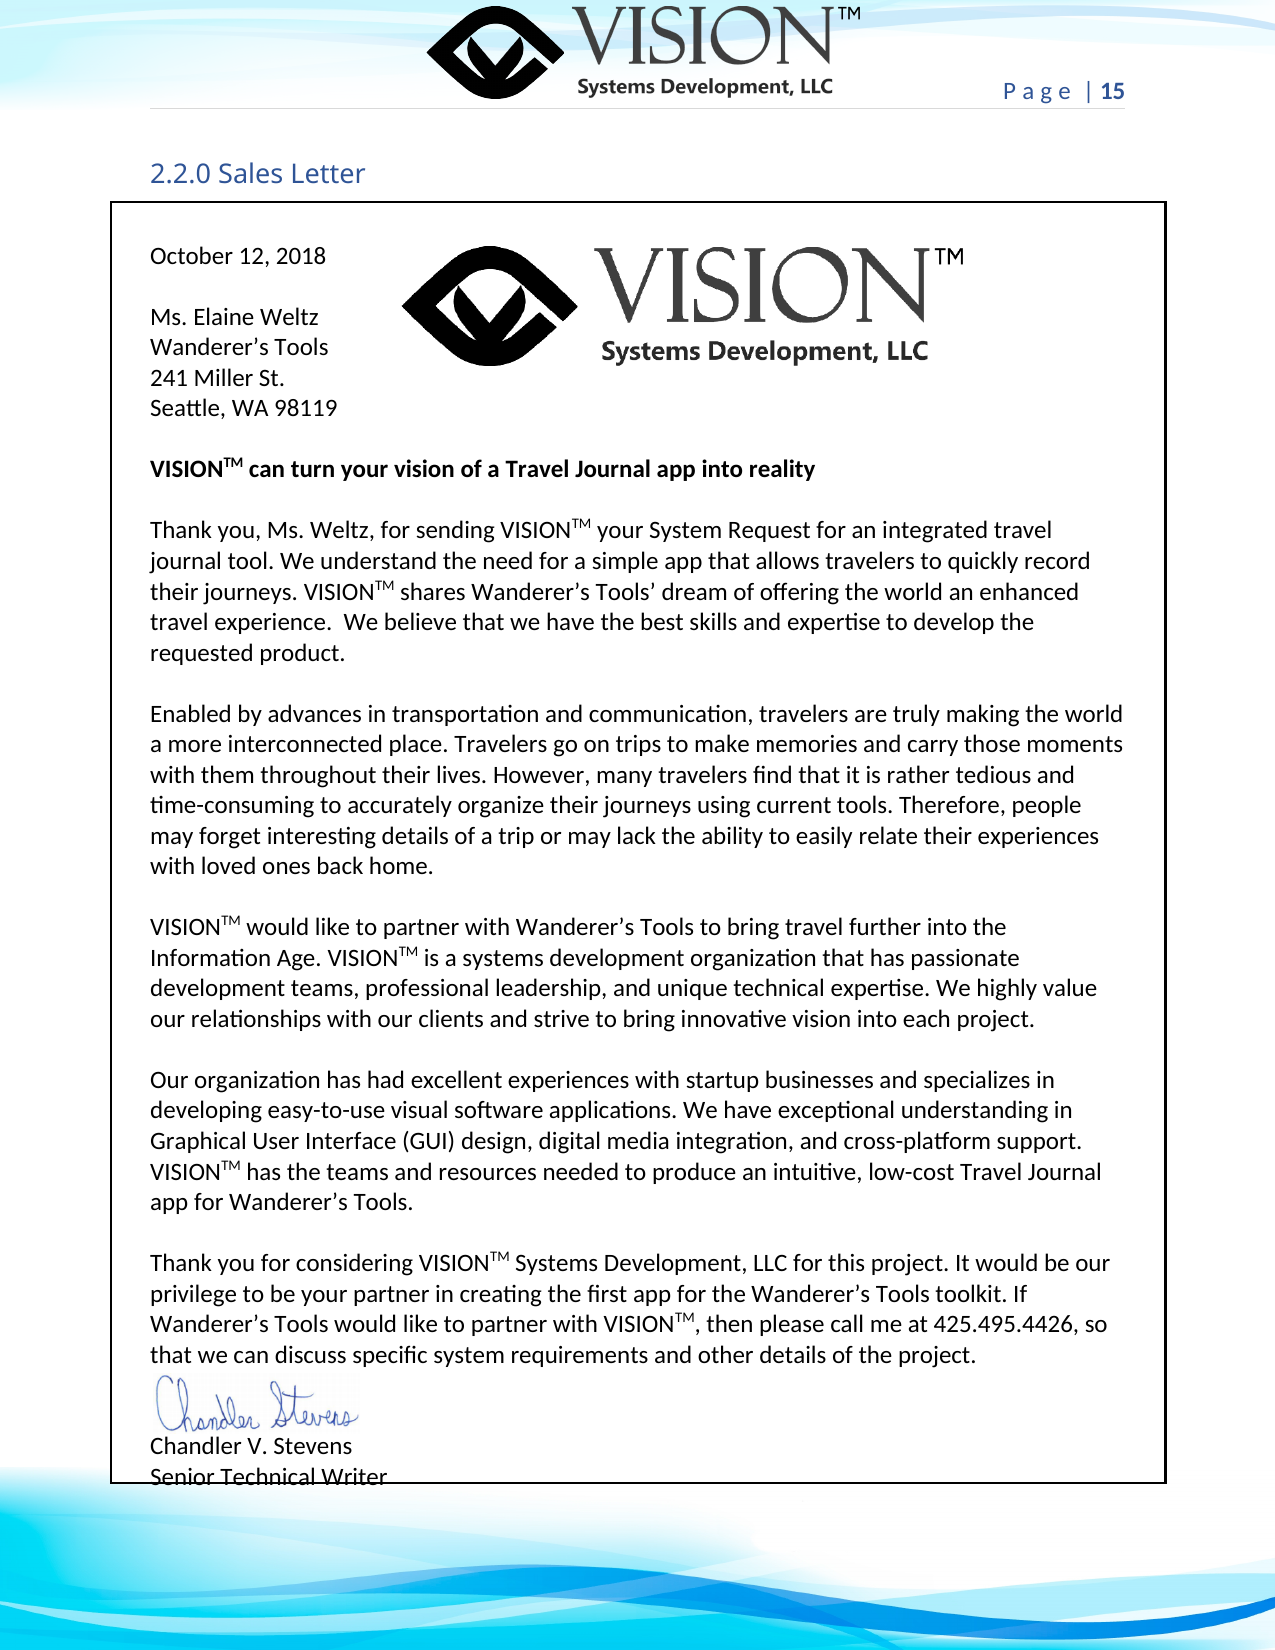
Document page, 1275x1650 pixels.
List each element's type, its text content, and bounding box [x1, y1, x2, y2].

text Ms. Elaine Weltz [150, 301, 1125, 332]
picture [401, 271, 578, 301]
text Senior Technical Writer [150, 1461, 1125, 1491]
picture [426, 6, 564, 99]
text Thank you for considering VISIONTM Systems Development, LLC for this project. It would be our privilege to be your partner in creating the first app for the Wanderer’s Tools toolkit. If Wanderer’s Tools would like to partner with VISIONTM, then please call me at 425.495.4426, so that we can discuss specific system requirements and other details of the project. [150, 1247, 1125, 1369]
text VISIONTM would like to partner with Wanderer’s Tools to bring travel further into the Information Age. VISIONTM is a systems development organization that has passionate development teams, professional leadership, and unique technical expertise. We highly value our relationships with our clients and strive to bring innovative vision into each project. [150, 911, 1125, 1033]
text October 12, 2018 [150, 240, 1125, 271]
text Seattle, WA 98119 [150, 393, 1125, 423]
text Wanderer’s Tools [150, 332, 1125, 362]
picture [0, 1467, 1275, 1650]
text Enabled by advances in transportation and communication, travelers are truly making the world a more interconnected place. Travelers go on trips to make memories and carry those moments with them throughout their lives. However, many travelers find that it is rather tedious and time-consuming to accurately organize their journeys using current tools. Therefore, people may forget interesting details of a trip or may lack the ability to easily relate their experiences with loved ones back home. [150, 698, 1125, 881]
text VISIONTM can turn your vision of a Travel Journal app into reality [150, 454, 1125, 484]
text Thank you, Ms. Weltz, for sending VISIONTM your System Request for an integrated travel journal tool. We understand the need for a simple app that allows travelers to quickly record their journeys. VISIONTM shares Wanderer’s Tools’ dream of offering the world an enhanced travel experience. We believe that we have the best skills and expertise to develop the requested product. [150, 515, 1125, 667]
picture [571, 6, 861, 99]
text Chandler V. Stevens [150, 1430, 1125, 1461]
picture [153, 1373, 360, 1434]
picture [593, 271, 964, 301]
text 241 Miller St. [150, 362, 1125, 393]
text Our organization has had excellent experiences with startup businesses and specializes in developing easy-to-use visual software applications. We have exceptional understanding in Graphical User Interface (GUI) design, digital media integration, and cross-platform support. VISIONTM has the teams and resources needed to produce an intuitive, low-cost Travel Journal app for Wanderer’s Tools. [150, 1064, 1125, 1217]
subtitle 2.2.0 Sales Letter [150, 154, 1125, 191]
